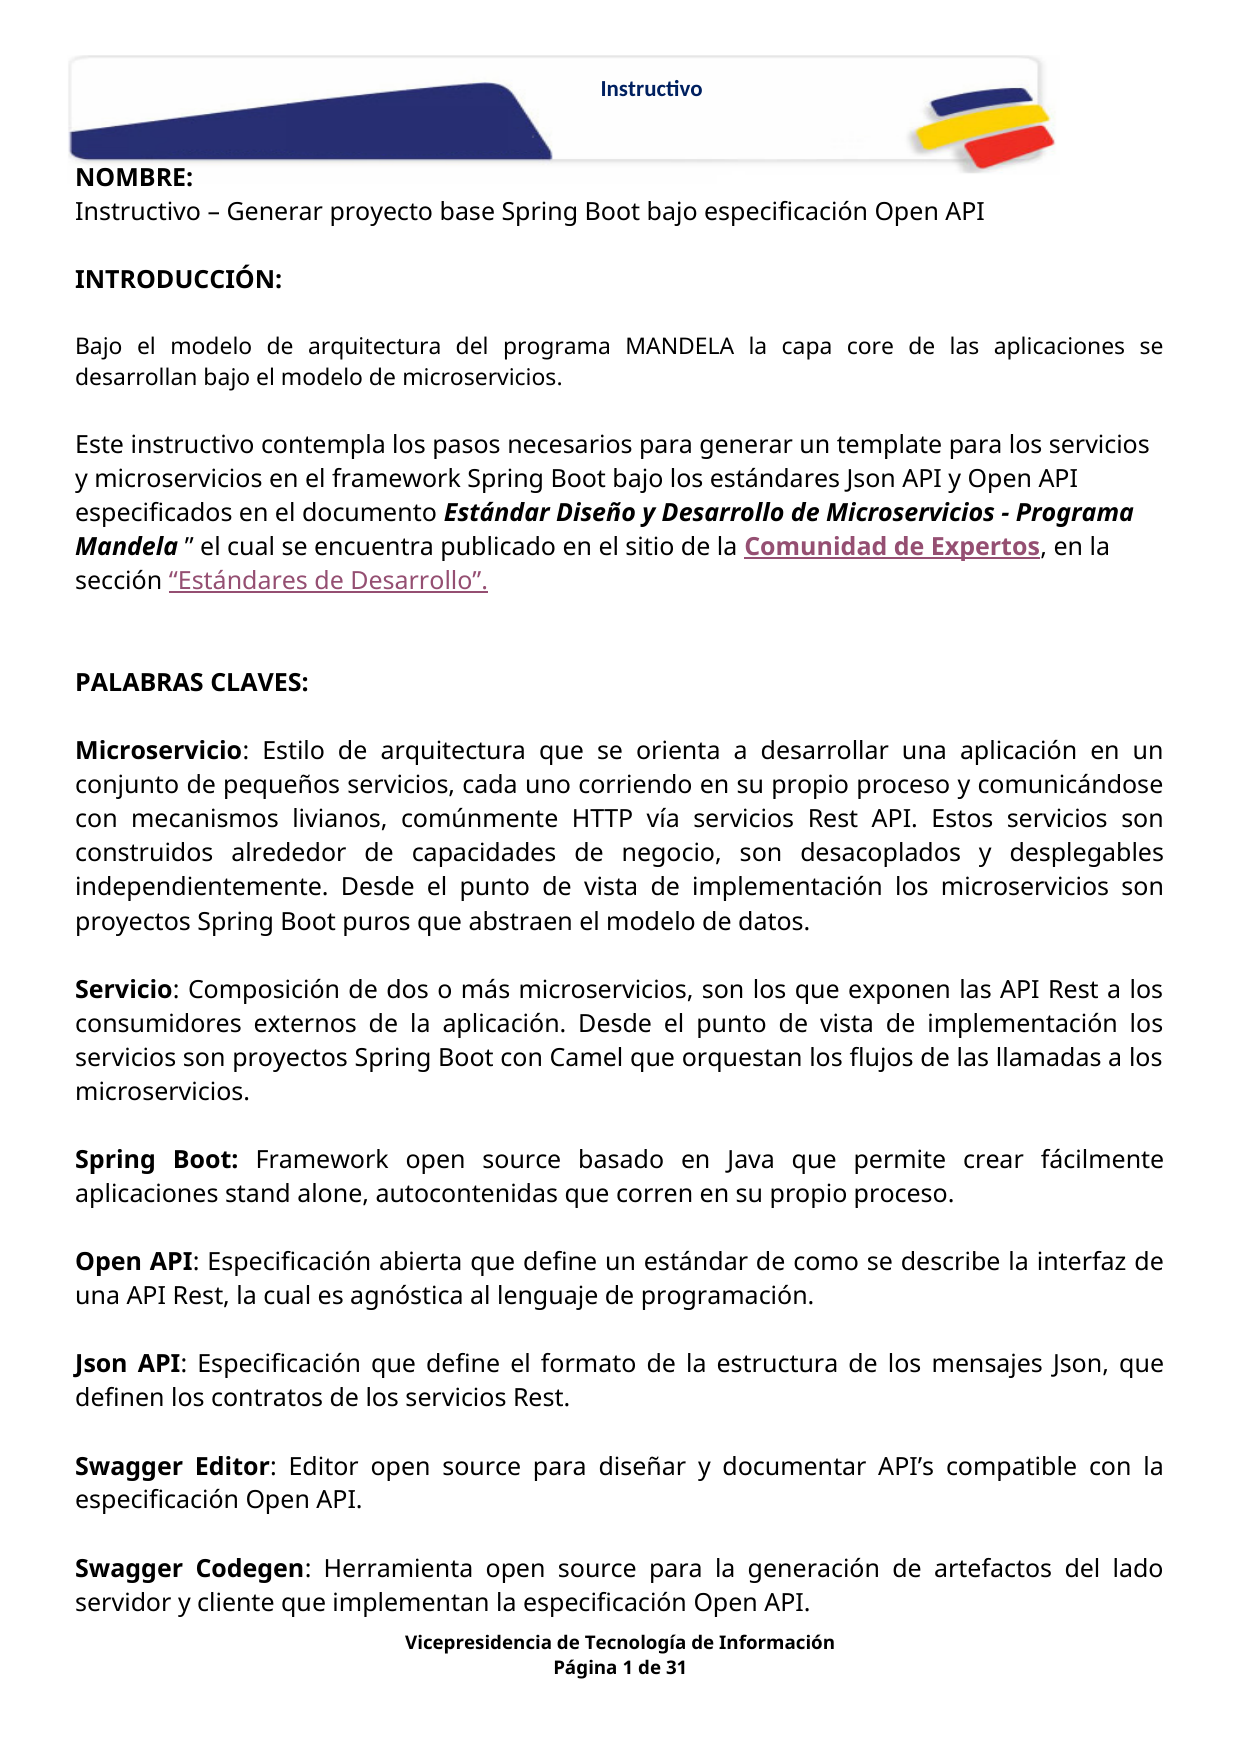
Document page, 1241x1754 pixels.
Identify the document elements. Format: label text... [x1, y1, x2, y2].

text Spring Boot: Framework open source basado en Java que permite crear fácilmente aplicaciones stand alone, autocontenidas que corren en su propio proceso. [75, 1142, 1165, 1210]
text Microservicio: Estilo de arquitectura que se orienta a desarrollar una aplicación en un conjunto de pequeños servicios, cada uno corriendo en su propio proceso y comunicándose con mecanismos livianos, comúnmente HTTP vía servicios Rest API. Estos servicios son construidos alrededor de capacidades de negocio, son desacoplados y desplegables independientemente. Desde el punto de vista de implementación los microservicios son proyectos Spring Boot puros que abstraen el modelo de datos. [75, 733, 1165, 937]
text PALABRAS CLAVES: [75, 665, 1165, 699]
text Swagger Editor: Editor open source para diseñar y documentar API’s compatible con la especificación Open API. [75, 1448, 1165, 1516]
text Swagger Codegen: Herramienta open source para la generación de artefactos del lado servidor y cliente que implementan la especificación Open API. [75, 1550, 1165, 1618]
text Instructivo – Generar proyecto base Spring Boot bajo especificación Open API [75, 193, 1165, 227]
text NOMBRE: [75, 159, 1165, 193]
text Json API: Especificación que define el formato de la estructura de los mensajes Json, que definen los contratos de los servicios Rest. [75, 1346, 1165, 1414]
picture [67, 55, 1061, 184]
text Bajo el modelo de arquitectura del programa MANDELA la capa core de las aplicaciones se desarrollan bajo el modelo de microservicios. [75, 330, 1165, 392]
text Open API: Especificación abierta que define un estándar de como se describe la interfaz de una API Rest, la cual es agnóstica al lenguaje de programación. [75, 1244, 1165, 1312]
text INTRODUCCIÓN: [75, 262, 1165, 296]
text Servicio: Composición de dos o más microservicios, son los que exponen las API Rest a los consumidores externos de la aplicación. Desde el punto de vista de implementación los servicios son proyectos Spring Boot con Camel que orquestan los flujos de las llamadas a los microservicios. [75, 971, 1165, 1107]
text Este instructivo contempla los pasos necesarios para generar un template para los servicios y microservicios en el framework Spring Boot bajo los estándares Json API y Open API especificados en el documento Estándar Diseño y Desarrollo de Microservicios - Programa Mandela ” el cual se encuentra publicado en el sitio de la Comunidad de Expertos, en la sección “Estándares de Desarrollo”. [75, 426, 1165, 597]
